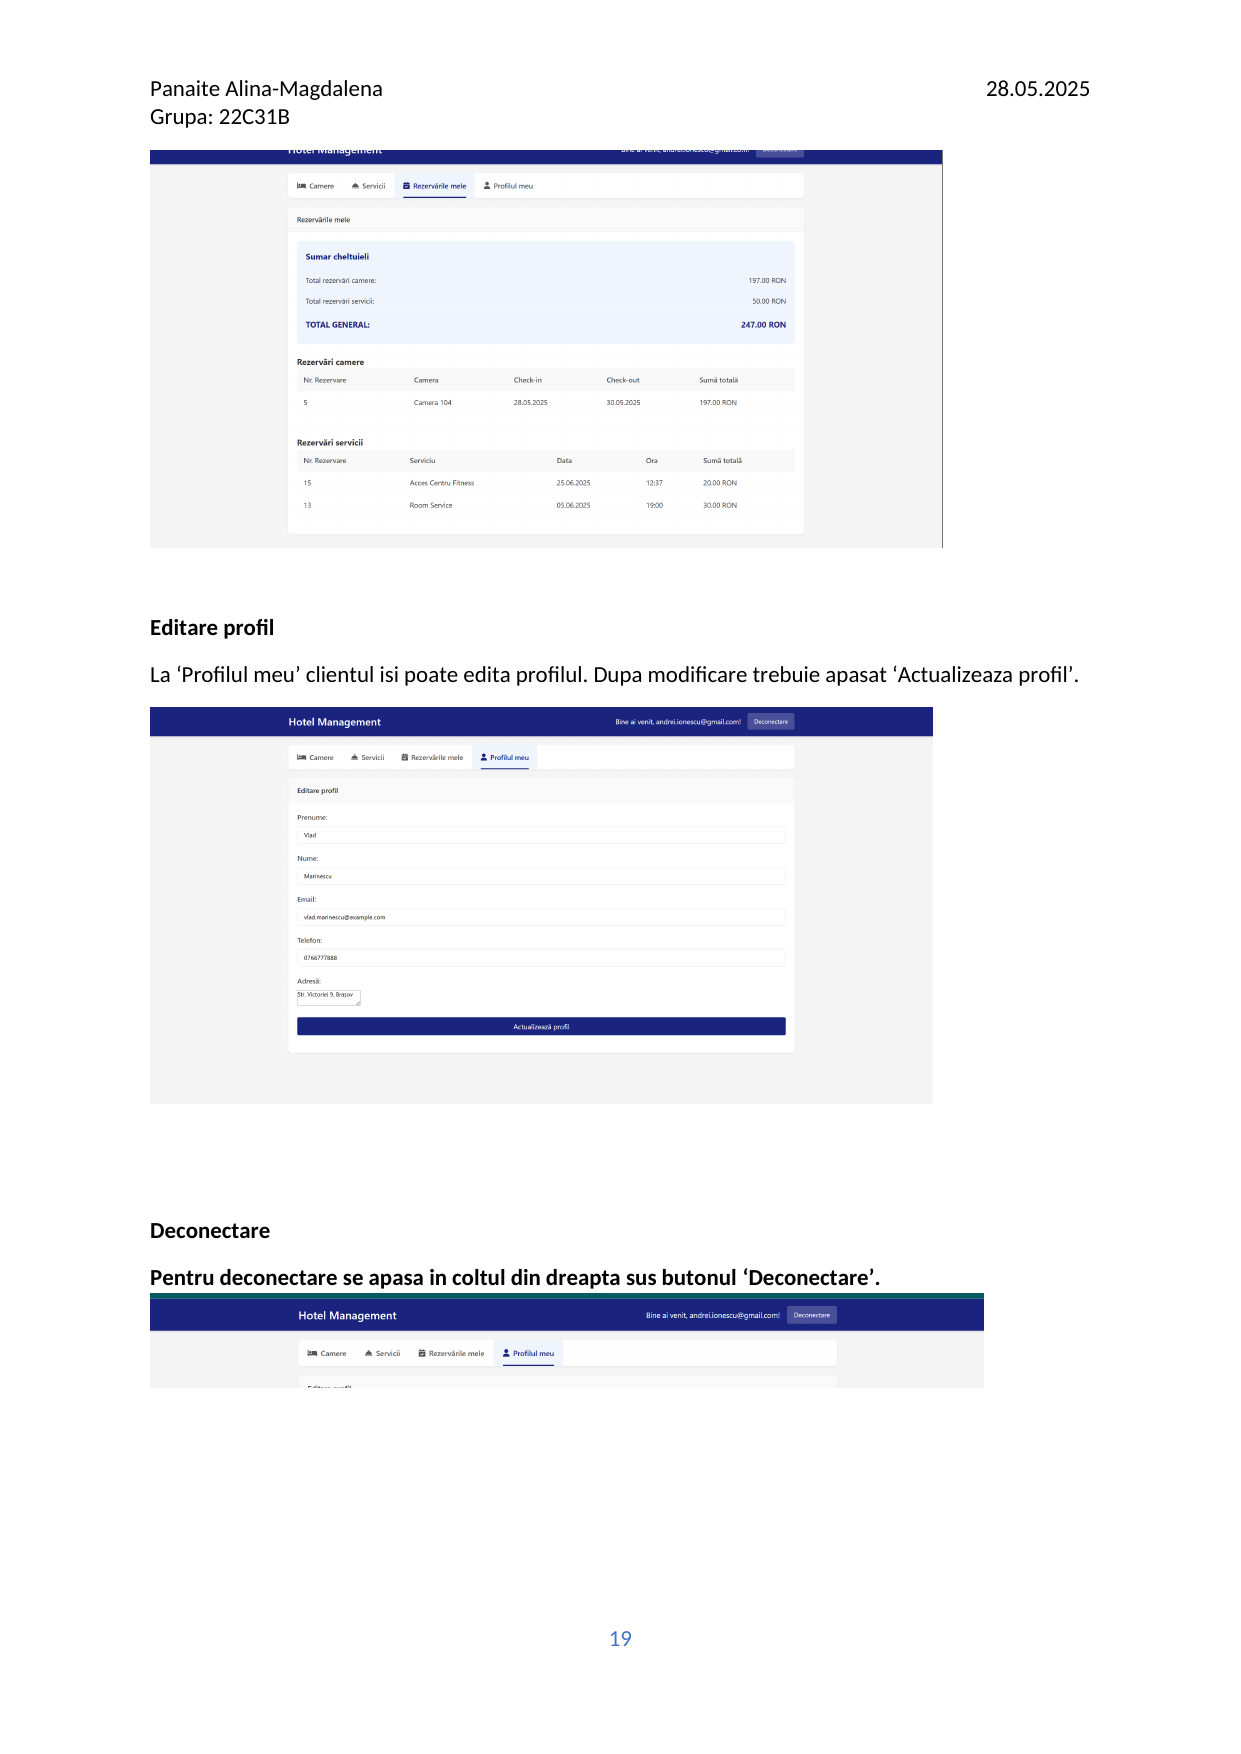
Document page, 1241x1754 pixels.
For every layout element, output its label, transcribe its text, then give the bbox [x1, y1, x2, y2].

picture [150, 150, 943, 548]
text La ‘Profilul meu’ clientul isi poate edita profilul. Dupa modificare trebuie apasat ‘Actualizeaza profil’. [150, 660, 1090, 688]
picture [150, 1293, 984, 1388]
text Deconectare [150, 1216, 1090, 1244]
picture [150, 707, 933, 1104]
text Editare profil [150, 613, 1090, 641]
